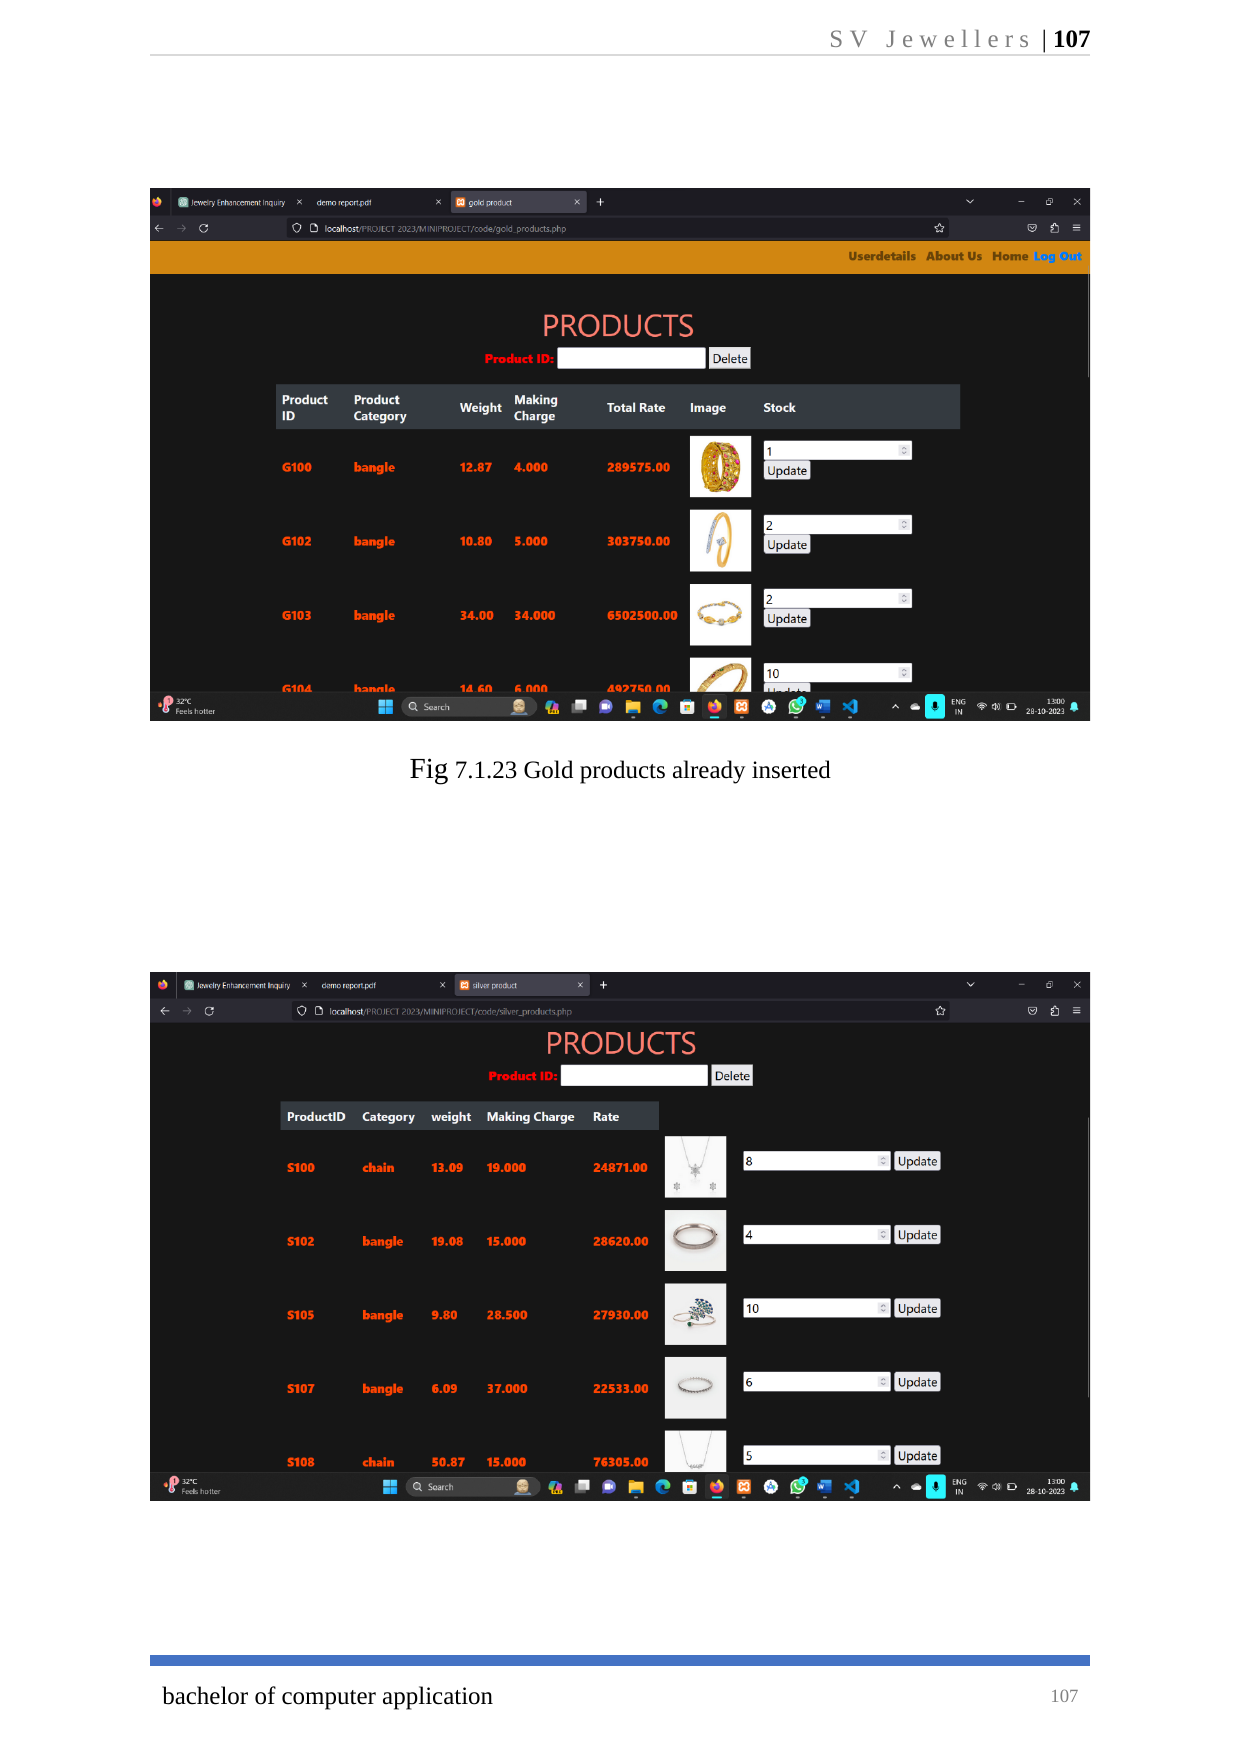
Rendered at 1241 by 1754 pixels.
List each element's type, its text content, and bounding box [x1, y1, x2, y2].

picture [150, 188, 1091, 721]
text Fig 7.1.23 Gold products already inserted [150, 721, 1090, 785]
picture [150, 972, 1091, 1501]
